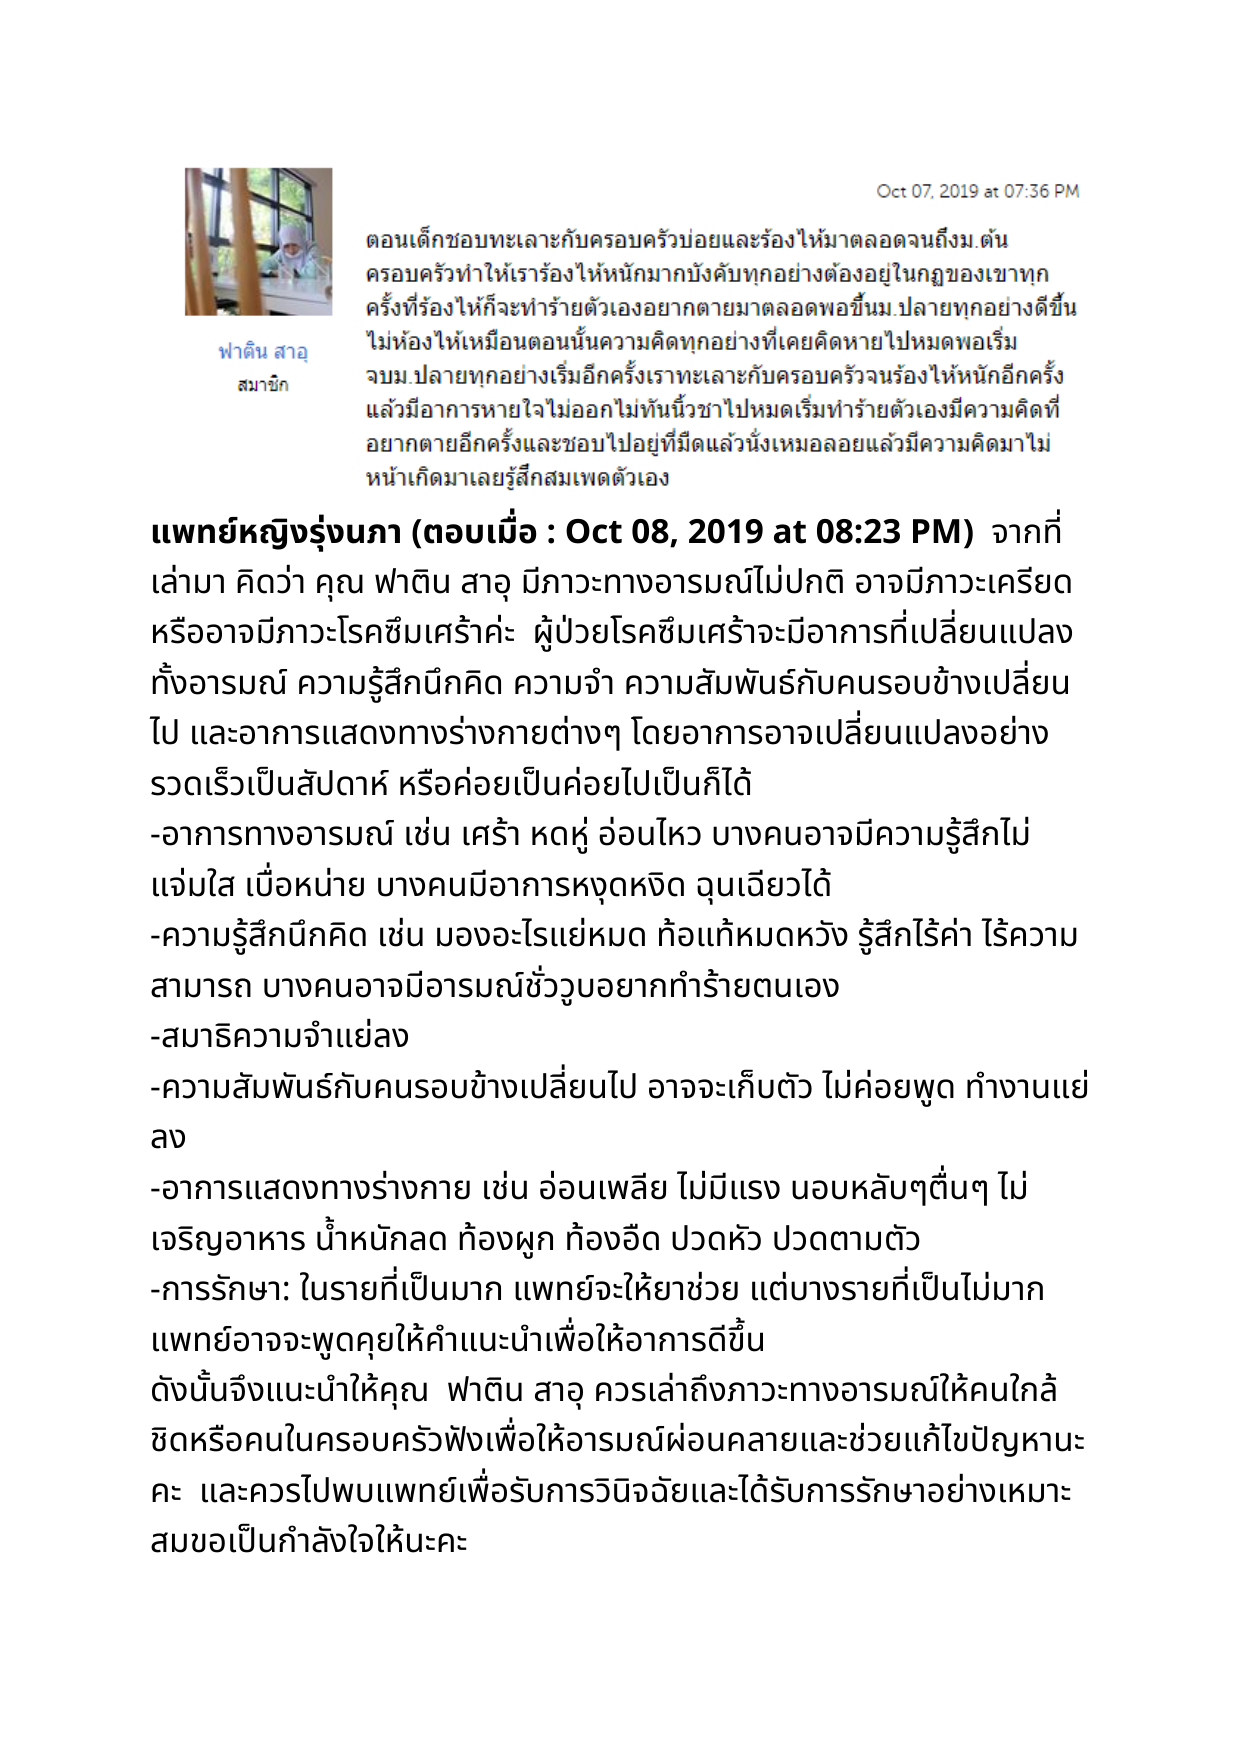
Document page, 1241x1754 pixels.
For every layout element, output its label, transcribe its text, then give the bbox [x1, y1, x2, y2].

text แพทย์หญิงรุ่งนภา (ตอบเมื่อ : Oct 08, 2019 at 08:23 PM) จากที่เล่ามา คิดว่า คุณ ฟาติน สาอุ มีภาวะทางอารมณ์ไม่ปกติ อาจมีภาวะเครียด หรืออาจมีภาวะโรคซึมเศร้าค่ะ ผู้ป่วยโรคซึมเศร้าจะมีอาการที่เปลี่ยนแปลงทั้งอารมณ์ ความรู้สึกนึกคิด ความจำ ความสัมพันธ์กับคนรอบข้างเปลี่ยนไป และอาการแสดงทางร่างกายต่างๆ โดยอาการอาจเปลี่ยนแปลงอย่างรวดเร็วเป็นสัปดาห์ หรือค่อยเป็นค่อยไปเป็นก็ได้ [150, 508, 1090, 810]
text ดังนั้นจึงแนะนำให้คุณ ฟาติน สาอุ ควรเล่าถึงภาวะทางอารมณ์ให้คนใกล้ชิดหรือคนในครอบครัวฟังเพื่อให้อารมณ์ผ่อนคลายและช่วยแก้ไขปัญหานะคะ และควรไปพบแพทย์เพื่อรับการวินิจฉัยและได้รับการรักษาอย่างเหมาะสมขอเป็นกำลังใจให้นะคะ [150, 1366, 1090, 1568]
text -อาการทางอารมณ์ เช่น เศร้า หดหู่ อ่อนไหว บางคนอาจมีความรู้สึกไม่แจ่มใส เบื่อหน่าย บางคนมีอาการหงุดหงิด ฉุนเฉียวได้ [150, 810, 1090, 911]
text -อาการแสดงทางร่างกาย เช่น อ่อนเพลีย ไม่มีแรง นอบหลับๆตื่นๆ ไม่เจริญอาหาร น้ำหนักลด ท้องผูก ท้องอืด ปวดหัว ปวดตามตัว [150, 1164, 1090, 1265]
text -ความสัมพันธ์กับคนรอบข้างเปลี่ยนไป อาจจะเก็บตัว ไม่ค่อยพูด ทำงานแย่ลง [150, 1063, 1090, 1164]
text -ความรู้สึกนึกคิด เช่น มองอะไรแย่หมด ท้อแท้หมดหวัง รู้สึกไร้ค่า ไร้ความสามารถ บางคนอาจมีอารมณ์ชั่ววูบอยากทำร้ายตนเอง [150, 911, 1090, 1012]
text -สมาธิความจำแย่ลง [150, 1012, 1090, 1063]
text -การรักษา: ในรายที่เป็นมาก แพทย์จะให้ยาช่วย แต่บางรายที่เป็นไม่มากแพทย์อาจจะพูดคุยให้คำแนะนำเพื่อให้อาการดีขึ้น [150, 1265, 1090, 1366]
picture [150, 150, 1091, 508]
